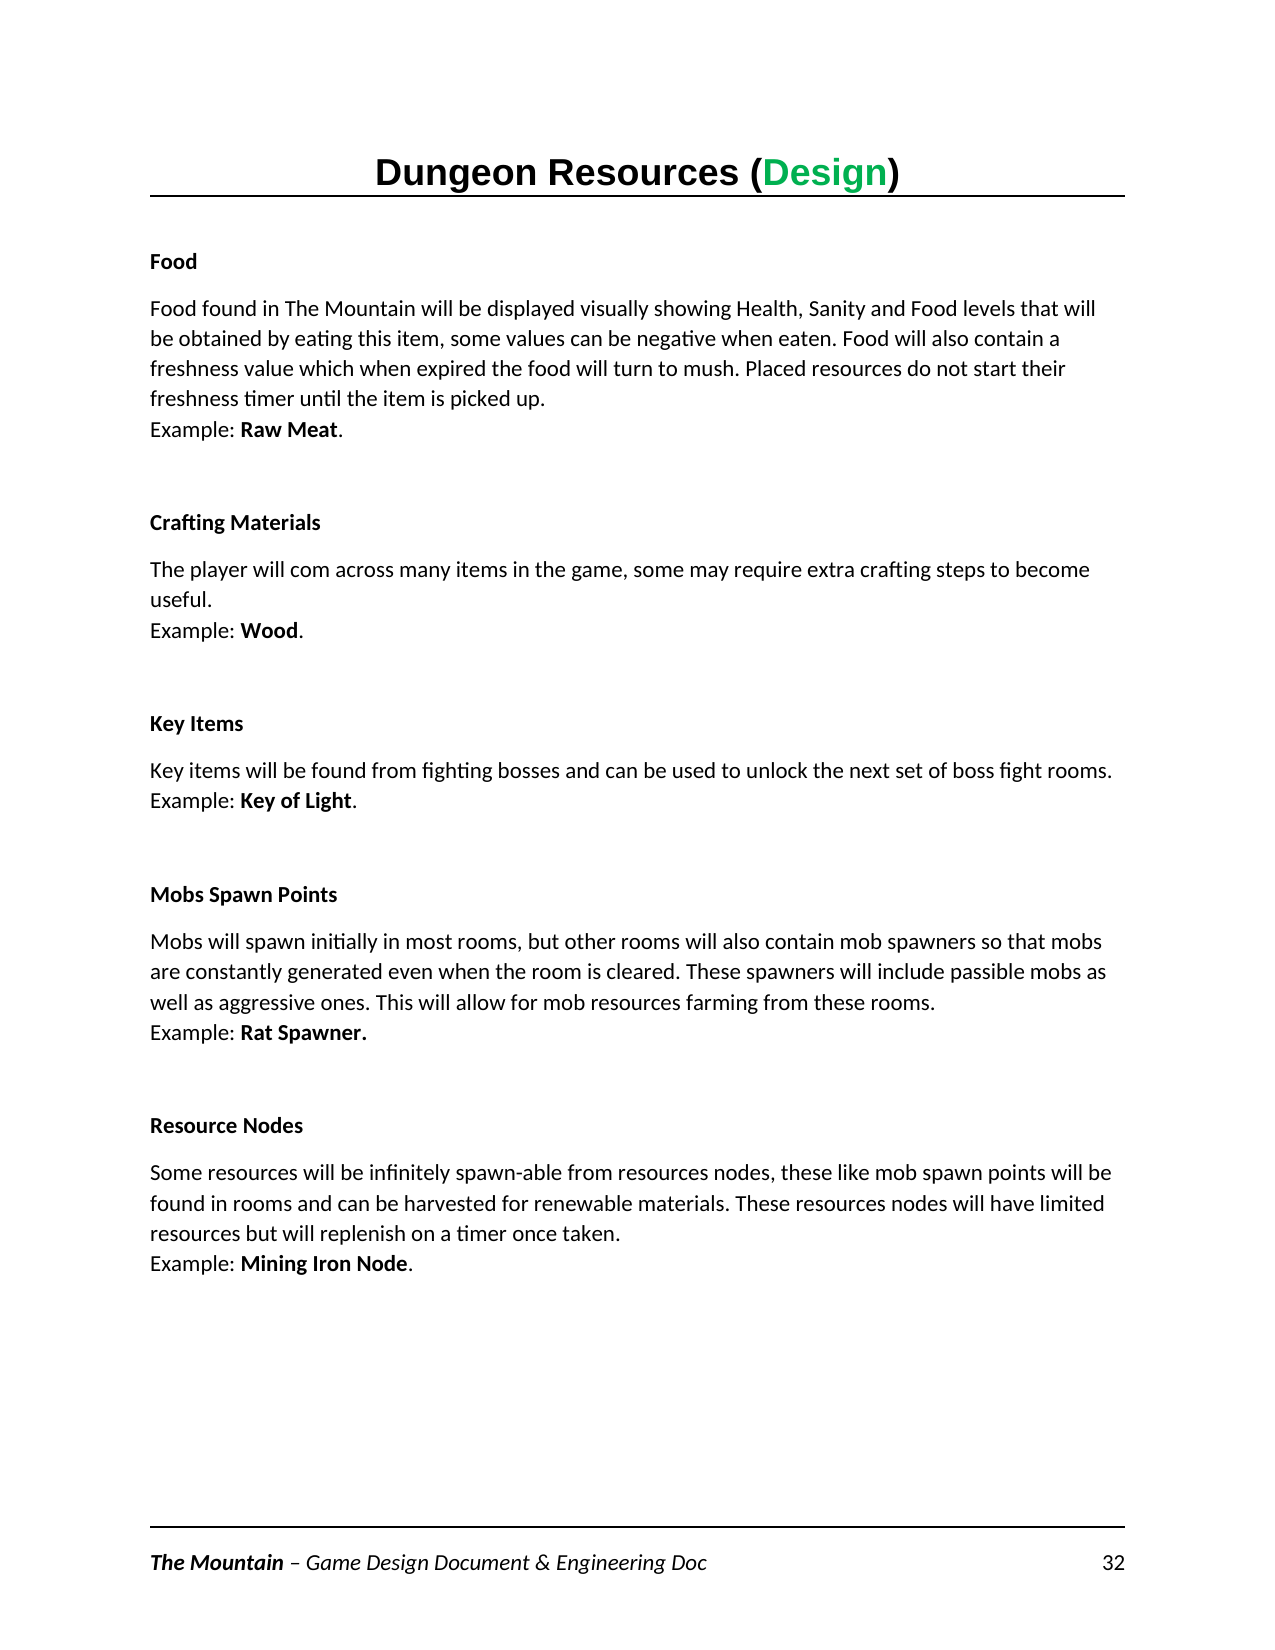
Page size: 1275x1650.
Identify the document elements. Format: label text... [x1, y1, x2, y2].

text Food found in The Mountain will be displayed visually showing Health, Sanity and Food levels that will be obtained by eating this item, some values can be negative when eaten. Food will also contain a freshness value which when expired the food will turn to mush. Placed resources do not start their freshness timer until the item is picked up. Example: Raw Meat. [150, 294, 1125, 443]
text Food [150, 247, 1125, 275]
text Key items will be found from fighting bosses and can be used to unlock the next set of boss fight rooms. Example: Key of Light. [150, 756, 1125, 815]
text Resource Nodes [150, 1112, 1125, 1140]
text Mobs Spawn Points [150, 880, 1125, 908]
text The player will com across many items in the game, some may require extra crafting steps to become useful. Example: Wood. [150, 555, 1125, 644]
text Crafting Materials [150, 508, 1125, 537]
text Key Items [150, 709, 1125, 738]
subtitle Dungeon Resources (Design) [150, 150, 1125, 195]
text Mobs will spawn initially in most rooms, but other rooms will also contain mob spawners so that mobs are constantly generated even when the room is cleared. These spawners will include passible mobs as well as aggressive ones. This will allow for mob resources farming from these rooms. Example: Rat Spawner. [150, 927, 1125, 1046]
text Some resources will be infinitely spawn-able from resources nodes, these like mob spawn points will be found in rooms and can be harvested for renewable materials. These resources nodes will have limited resources but will replenish on a timer once taken. Example: Mining Iron Node. [150, 1158, 1125, 1277]
